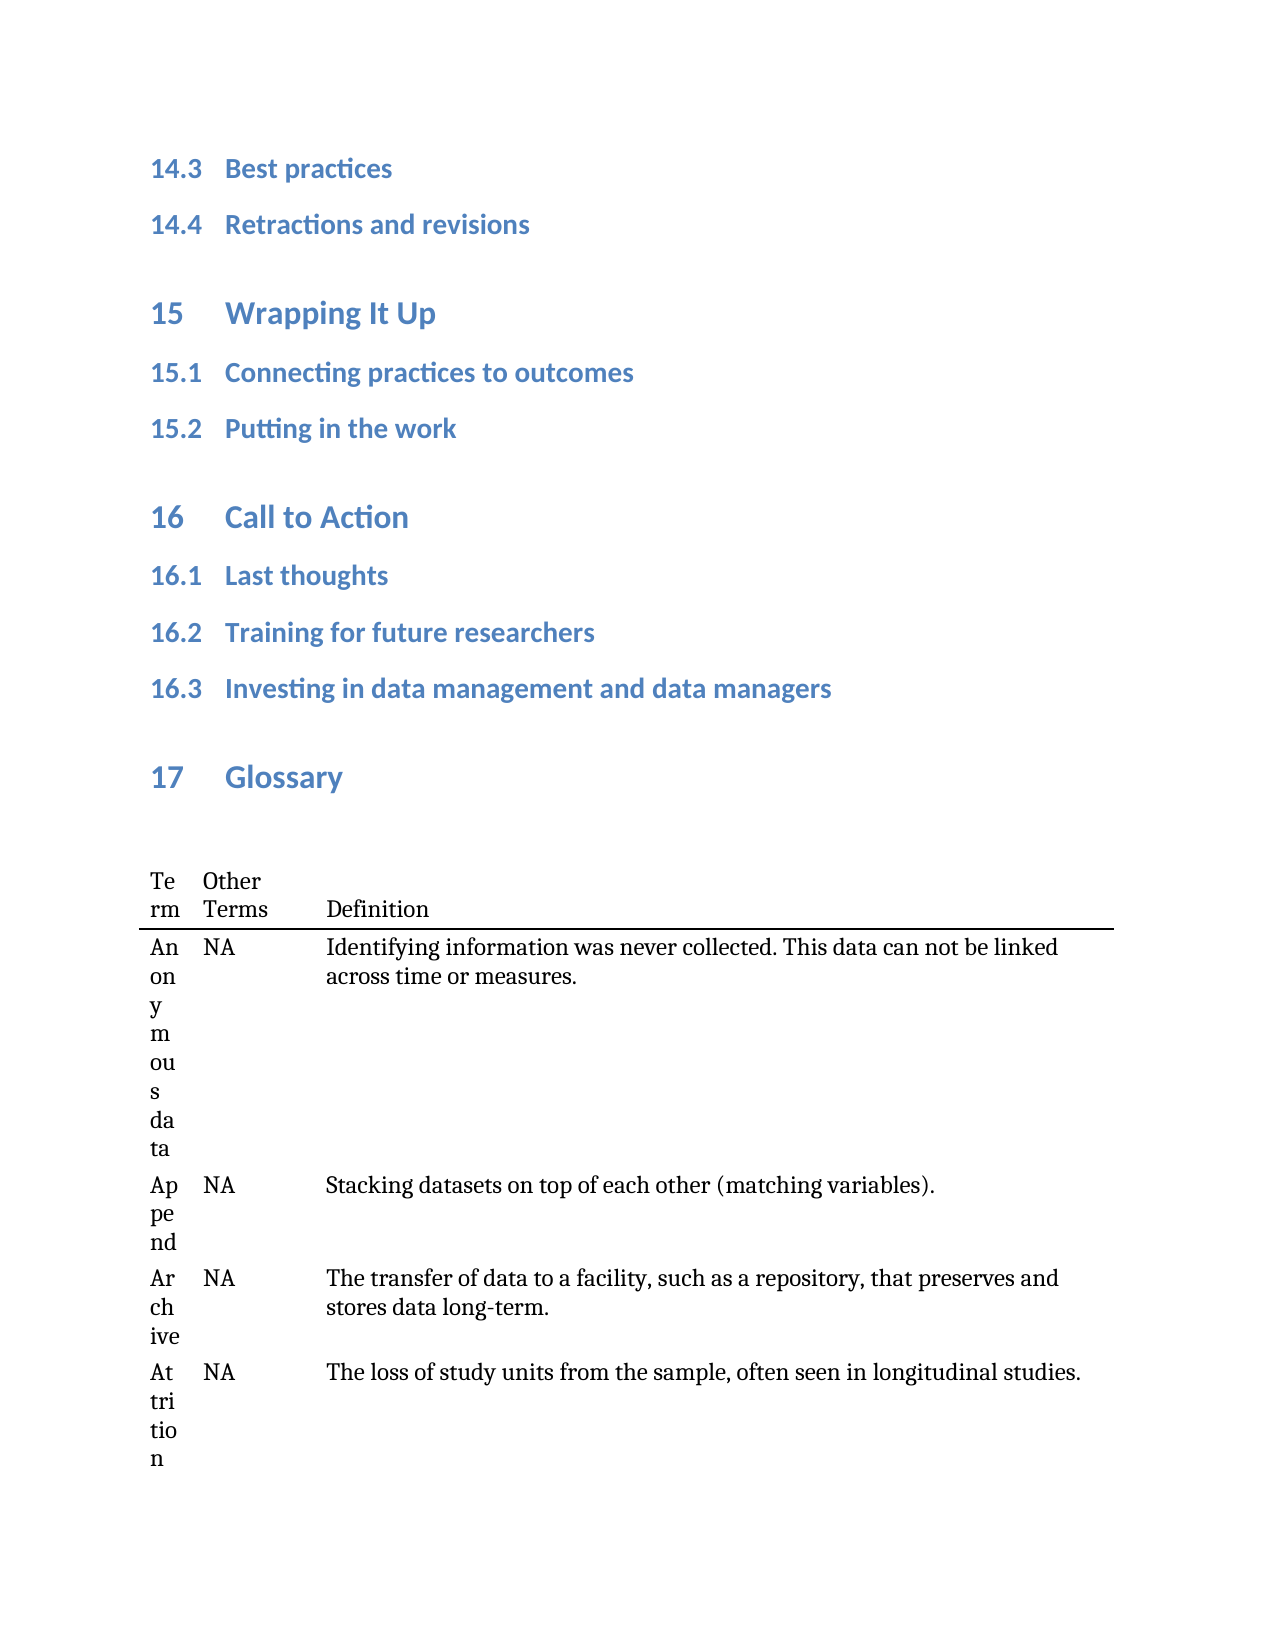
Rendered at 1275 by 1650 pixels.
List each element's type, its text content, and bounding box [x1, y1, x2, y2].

subtitle 16 Call to Action [150, 496, 1125, 536]
subtitle 14.4 Retractions and revisions [150, 206, 1125, 242]
table_cell Archive [139, 1261, 192, 1354]
subtitle 16.2 Training for future researchers [150, 614, 1125, 649]
subtitle 15 Wrapping It Up [150, 292, 1125, 333]
table_header Term [139, 863, 192, 928]
subtitle 17 Glossary [150, 756, 1125, 797]
table_cell Stacking datasets on top of each other (matching variables). [315, 1167, 1114, 1261]
table_cell NA [192, 1167, 315, 1261]
subtitle 14.3 Best practices [150, 150, 1125, 186]
subtitle 16.1 Last thoughts [150, 557, 1125, 593]
table_cell NA [192, 930, 315, 1167]
table_cell NA [192, 1261, 315, 1354]
table_cell The loss of study units from the sample, often seen in longitudinal studies. [315, 1354, 1114, 1477]
table_cell Attrition [139, 1354, 192, 1477]
table_cell Identifying information was never collected. This data can not be linked across time or measures. [315, 930, 1114, 1167]
table_cell Append [139, 1167, 192, 1261]
subtitle 15.1 Connecting practices to outcomes [150, 354, 1125, 389]
table_cell NA [192, 1354, 315, 1477]
subtitle 16.3 Investing in data management and data managers [150, 670, 1125, 706]
table_header Other Terms [192, 863, 315, 928]
table_cell The transfer of data to a facility, such as a repository, that preserves and stores data long-term. [315, 1261, 1114, 1354]
table_cell Anonymous data [139, 930, 192, 1167]
table_header Definition [315, 863, 1114, 928]
subtitle 15.2 Putting in the work [150, 410, 1125, 446]
